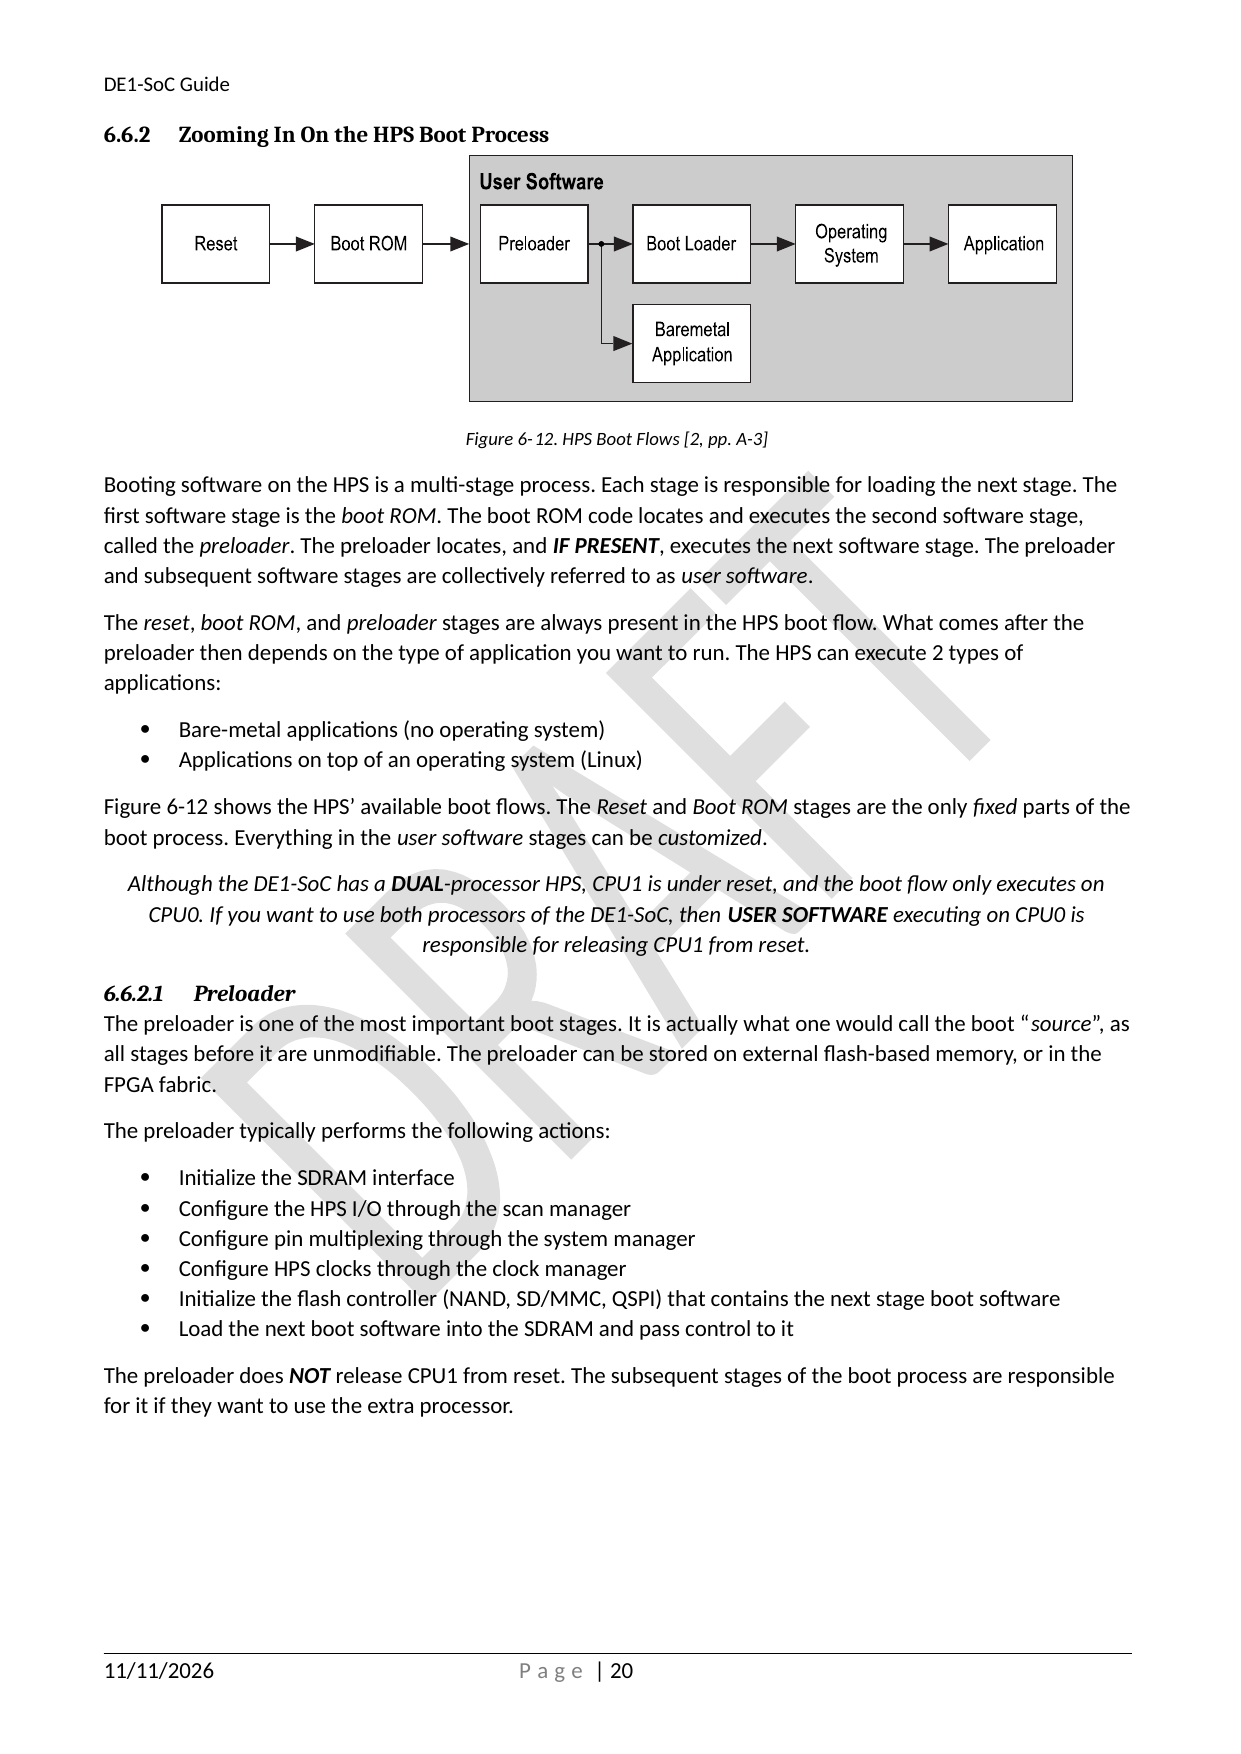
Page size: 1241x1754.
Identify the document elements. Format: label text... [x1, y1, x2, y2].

subtitle Preloader [103, 981, 1132, 1007]
subtitle Zooming In On the HPS Boot Process [103, 122, 1132, 148]
list Bare-metal applications (no operating system) [141, 715, 1132, 743]
text The preloader typically performs the following actions: [103, 1117, 1132, 1145]
list Initialize the SDRAM interface [141, 1163, 1132, 1192]
list Applications on top of an operating system (Linux) [141, 746, 1132, 773]
list Configure the HPS I/O through the scan manager [141, 1194, 1132, 1222]
text The preloader does not release CPU1 from reset. The subsequent stages of the boot process are responsible for it if they want to use the extra processor. [103, 1361, 1132, 1420]
list Initialize the flash controller (NAND, SD/MMC, QSPI) that contains the next stage boot software [141, 1284, 1132, 1312]
text The reset, boot ROM, and preloader stages are always present in the HPS boot flow. What comes after the preloader then depends on the type of application you want to run. The HPS can execute 2 types of applications: [103, 608, 1132, 696]
text The preloader is one of the most important boot stages. It is actually what one would call the boot “source”, as all stages before it are unmodifiable. The preloader can be stored on external flash-based memory, or in the FPGA fabric. [103, 1009, 1132, 1098]
text Booting software on the HPS is a multi-stage process. Each stage is responsible for loading the next stage. The first software stage is the boot ROM. The boot ROM code locates and executes the second software stage, called the preloader. The preloader locates, and if present, executes the next software stage. The preloader and subsequent software stages are collectively referred to as user software. [103, 471, 1132, 589]
list Configure pin multiplexing through the system manager [141, 1224, 1132, 1252]
text Figure 6-8. HPS Boot Flows [103, 427, 1132, 450]
list Configure HPS clocks through the clock manager [141, 1254, 1132, 1282]
list Load the next boot software into the SDRAM and pass control to it [141, 1314, 1132, 1343]
text Although the DE1-SoC has a dual-processor HPS, CPU1 is under reset, and the boot flow only executes on CPU0. If you want to use both processors of the DE1-SoC, then User software executing on CPU0 is responsible for releasing CPU1 from reset. [103, 869, 1132, 958]
